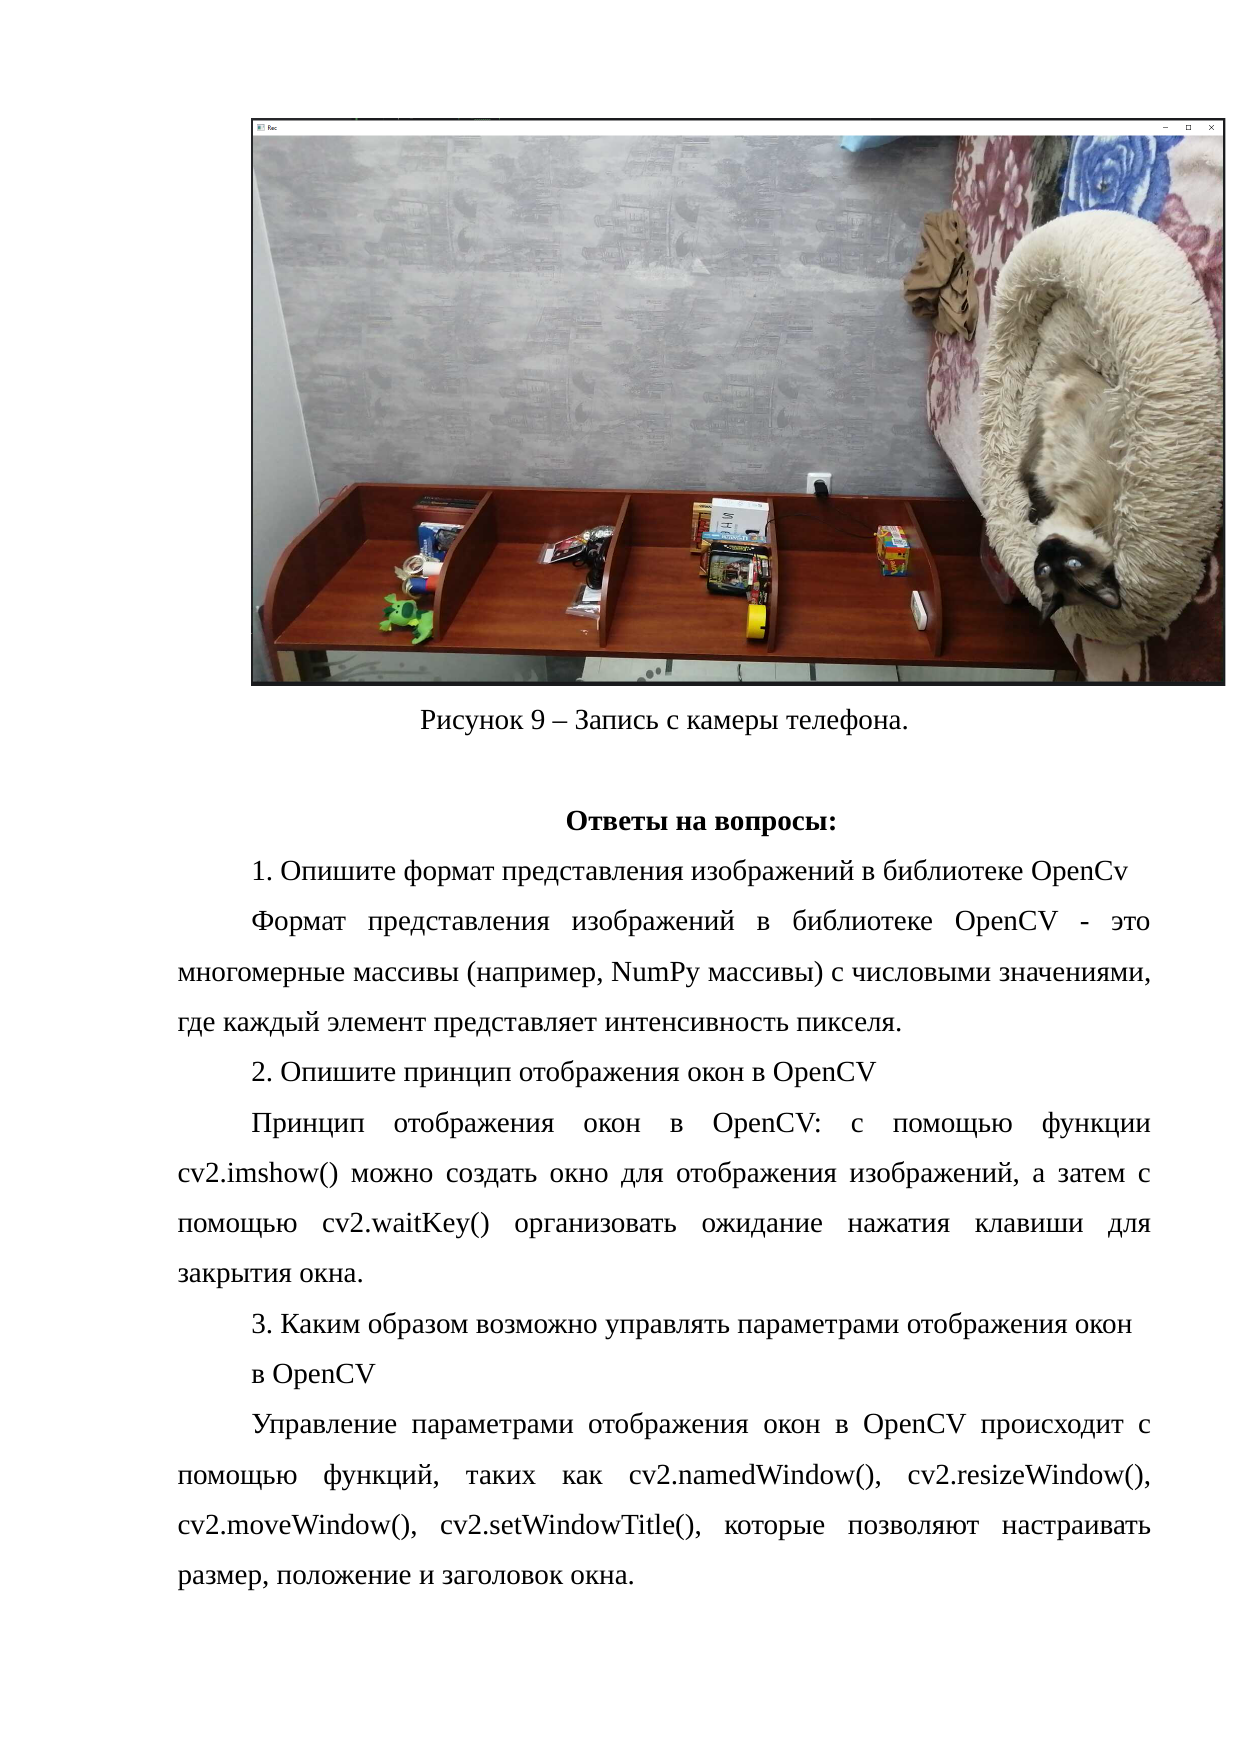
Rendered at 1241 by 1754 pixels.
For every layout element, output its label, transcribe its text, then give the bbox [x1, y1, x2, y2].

text Принцип отображения окон в OpenCV: с помощью функции cv2.imshow() можно создать окно для отображения изображений, а затем с помощью cv2.waitKey() организовать ожидание нажатия клавиши для закрытия окна. [177, 1105, 1152, 1289]
text в OpenCV [177, 1356, 1152, 1390]
text Формат представления изображений в библиотеке OpenCV - это многомерные массивы (например, NumPy массивы) с числовыми значениями, где каждый элемент представляет интенсивность пикселя. [177, 903, 1152, 1038]
picture [251, 118, 1226, 686]
text 2. Опишите принцип отображения окон в OpenCV [177, 1054, 1152, 1088]
text 1. Опишите формат представления изображений в библиотеке OpenCv [177, 853, 1152, 887]
text 3. Каким образом возможно управлять параметрами отображения окон [177, 1306, 1152, 1339]
text Ответы на вопросы: [177, 803, 1152, 836]
text Управление параметрами отображения окон в OpenCV происходит с помощью функций, таких как cv2.namedWindow(), cv2.resizeWindow(), cv2.moveWindow(), cv2.setWindowTitle(), которые позволяют настраивать размер, положение и заголовок окна. [177, 1407, 1152, 1591]
